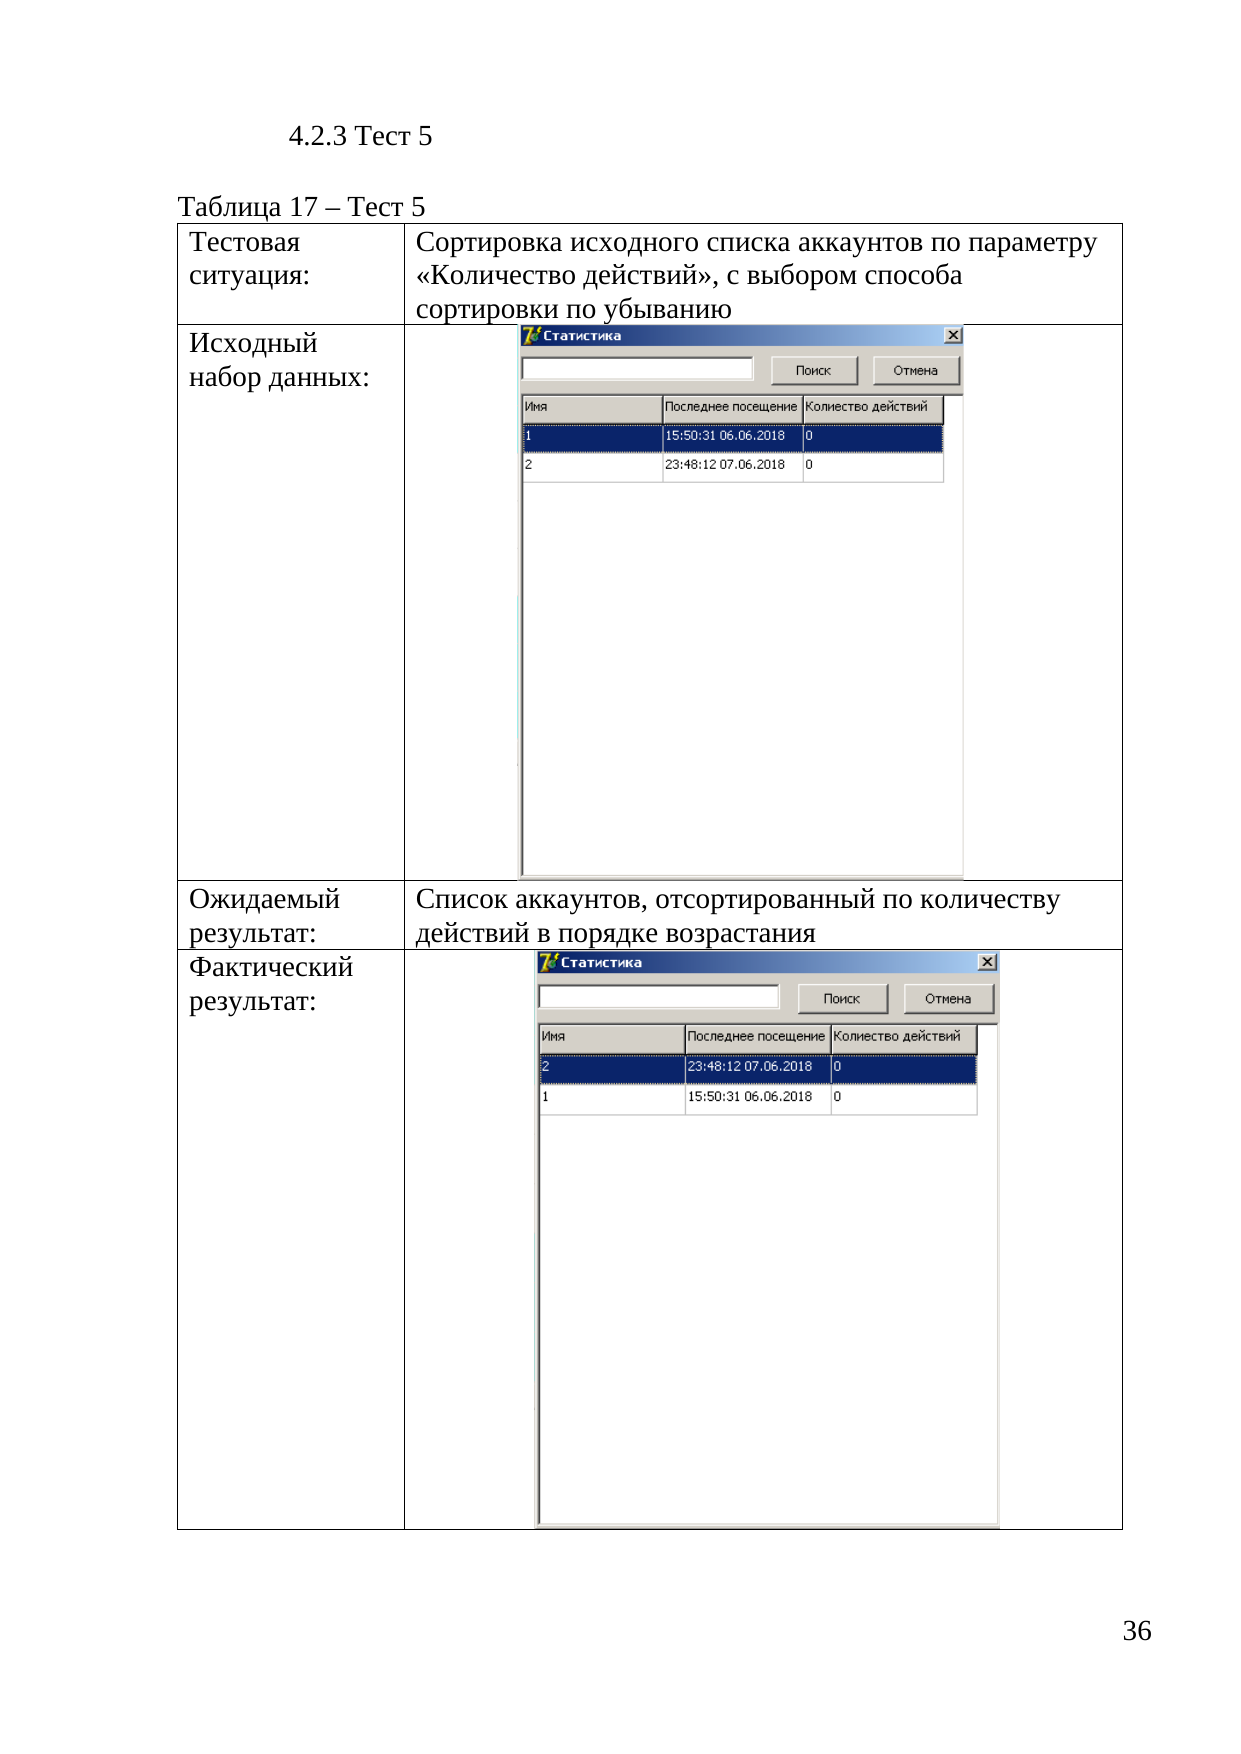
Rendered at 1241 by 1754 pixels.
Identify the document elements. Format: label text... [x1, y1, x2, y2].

table_cell Ожидаемый результат: [178, 881, 404, 948]
table_cell [964, 325, 1122, 880]
table_cell [1000, 950, 1122, 1529]
table_cell Список аккаунтов, отсортированный по количеству действий в порядке возрастания [405, 881, 1122, 948]
table_header Сортировка исходного списка аккаунтов по параметру «Количество действий», с выбором способа сортировки по убыванию [405, 224, 1122, 324]
table_cell [405, 325, 517, 880]
subtitle 4.2.3 Тест 5 [288, 118, 1152, 152]
table_header Тестовая ситуация: [178, 224, 404, 324]
picture [517, 324, 964, 881]
text Таблица 17 – Тест 5 [177, 189, 1152, 223]
table_cell Фактический результат: [178, 950, 404, 1529]
table_cell Исходный набор данных: [178, 325, 404, 880]
picture [534, 950, 1000, 1529]
table_cell [405, 950, 534, 1529]
